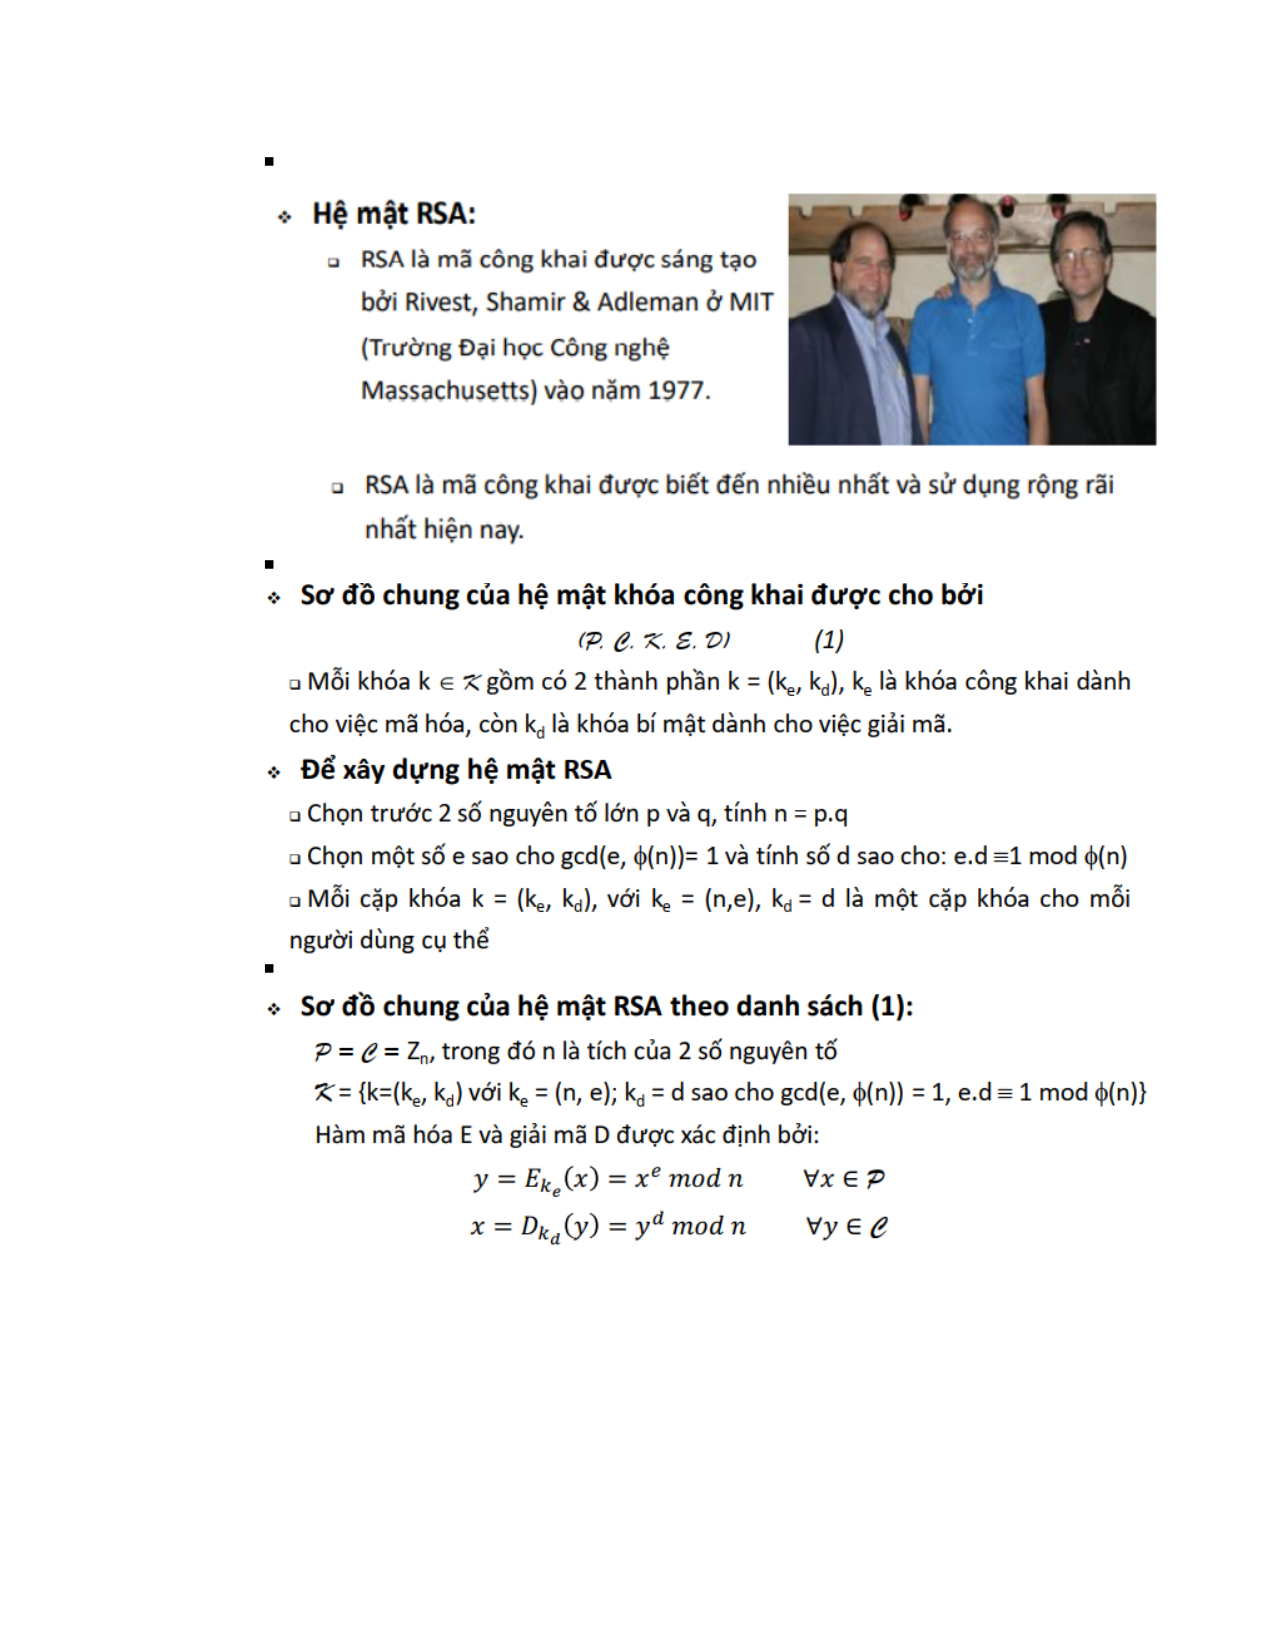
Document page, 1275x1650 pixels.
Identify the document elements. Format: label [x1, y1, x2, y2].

picture [262, 988, 1148, 1252]
picture [262, 180, 1172, 551]
picture [262, 583, 1140, 956]
